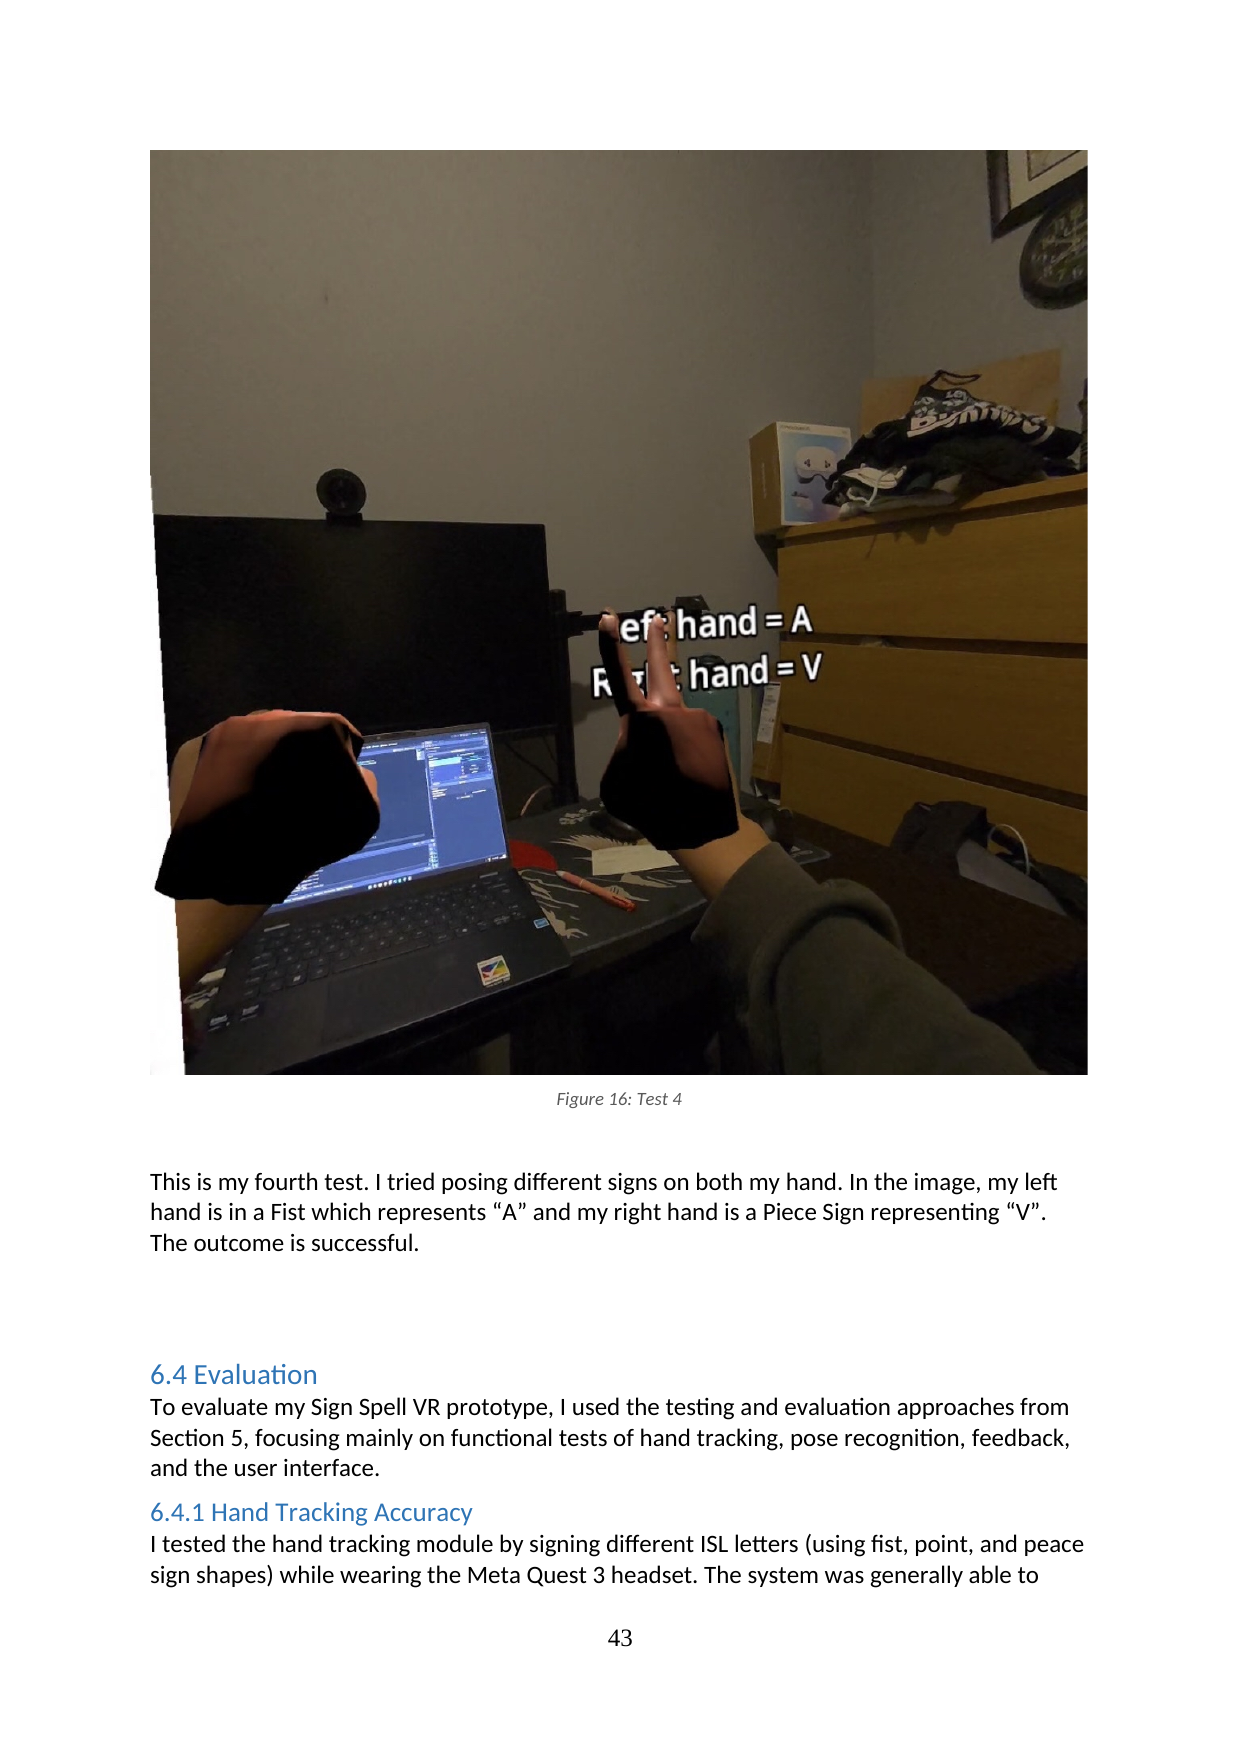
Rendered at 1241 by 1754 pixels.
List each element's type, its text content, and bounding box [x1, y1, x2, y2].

text Figure 16: Test 4 [150, 1087, 1090, 1110]
text To evaluate my Sign Spell VR prototype, I used the testing and evaluation approaches from Section 5, focusing mainly on functional tests of hand tracking, pose recognition, feedback, and the user interface. [150, 1391, 1090, 1483]
text This is my fourth test. I tried posing different signs on both my hand. In the image, my left hand is in a Fist which represents “A” and my right hand is a Piece Sign representing “V”. The outcome is successful. [150, 1166, 1090, 1257]
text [150, 1528, 1090, 1589]
picture [150, 150, 1088, 1075]
subtitle 6.4.1 Hand Tracking Accuracy [150, 1495, 1090, 1528]
subtitle 6.4 Evaluation [150, 1356, 1090, 1391]
